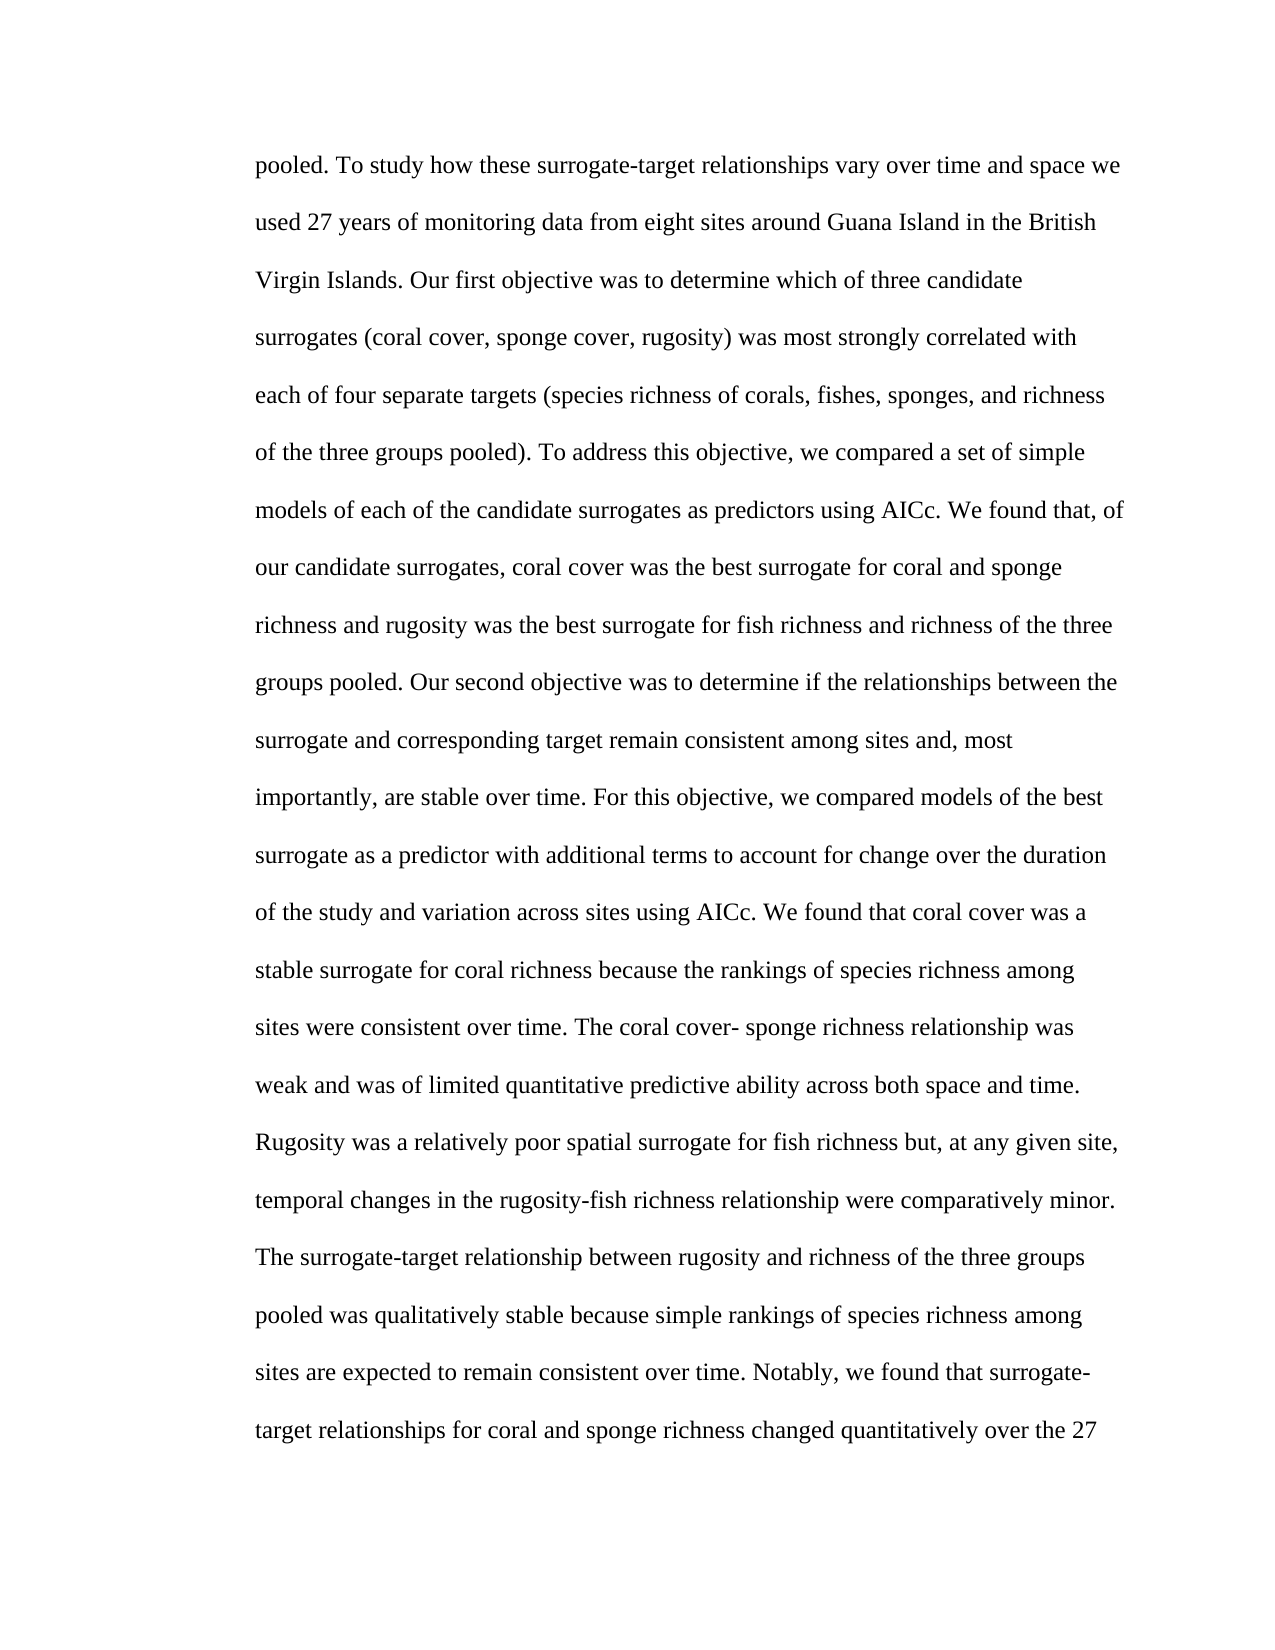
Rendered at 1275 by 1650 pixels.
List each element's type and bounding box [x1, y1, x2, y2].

text [255, 150, 1125, 1444]
